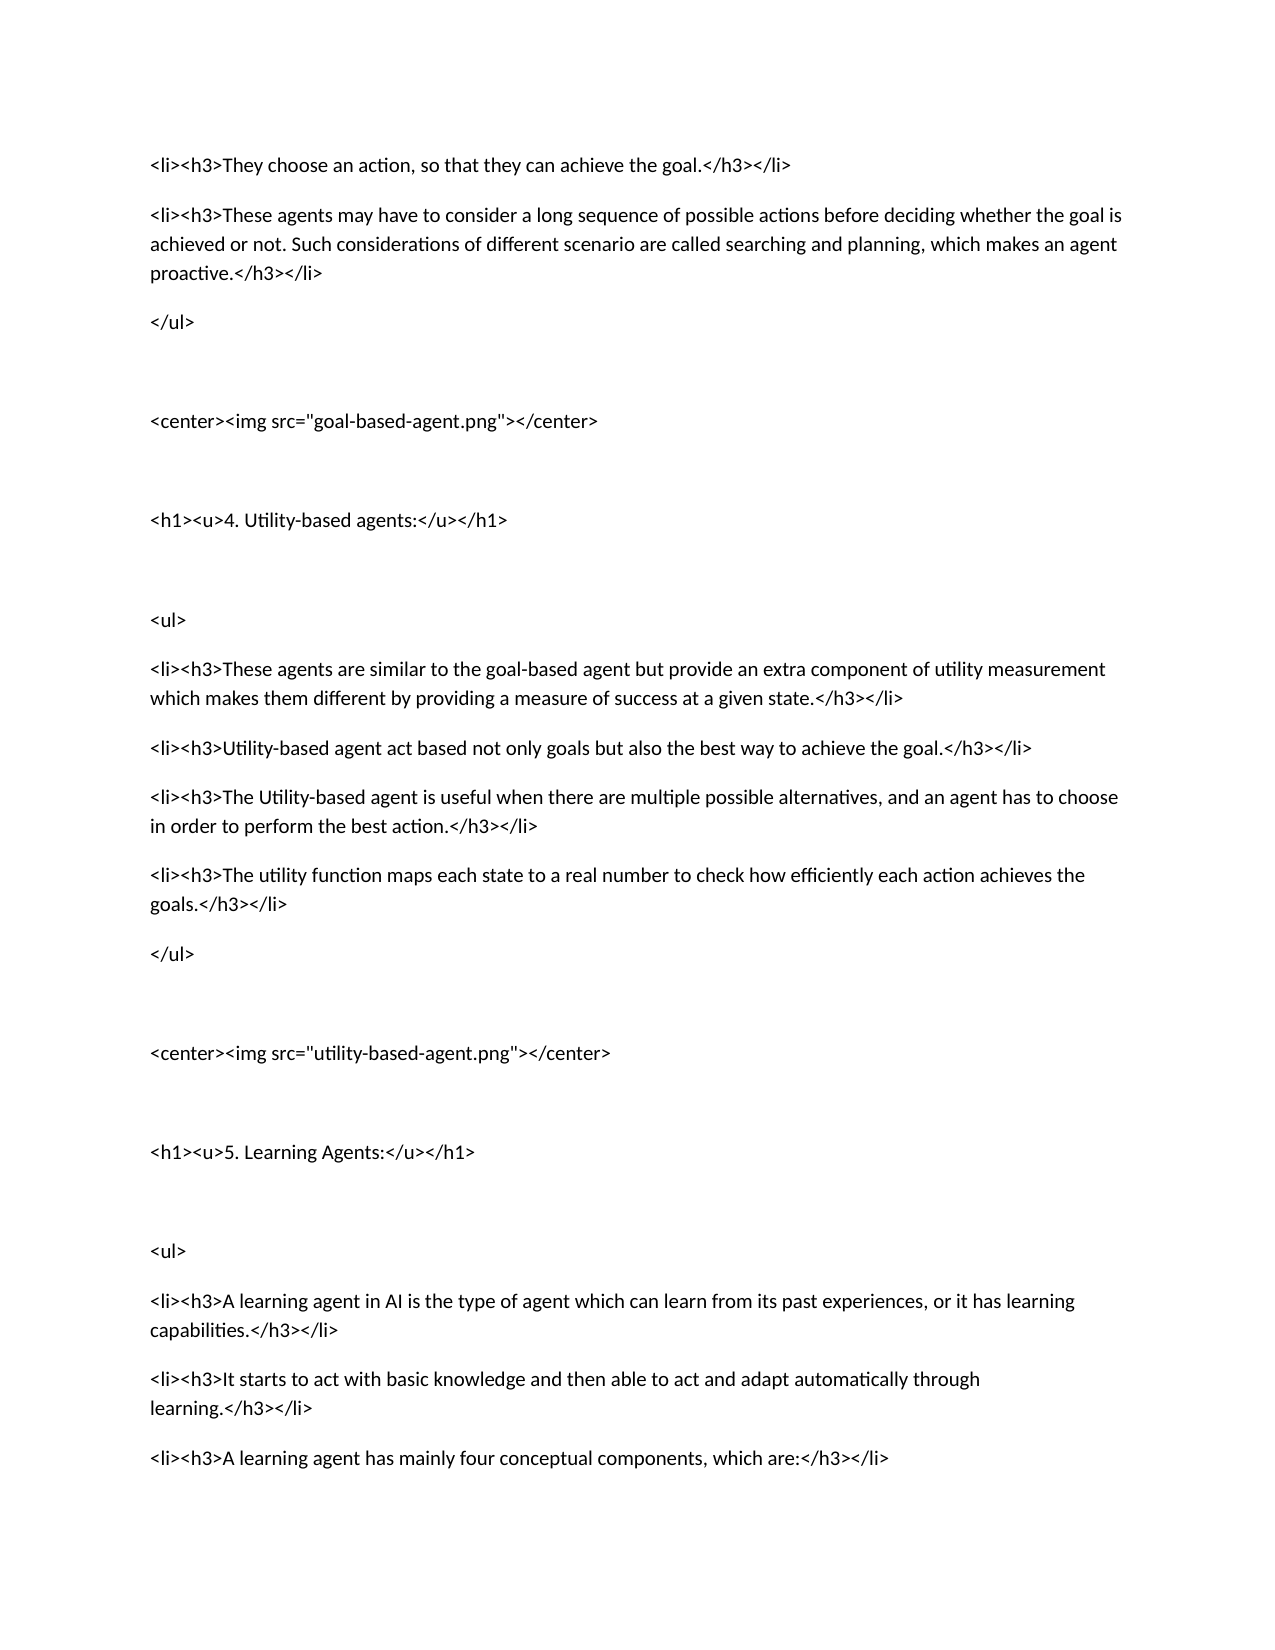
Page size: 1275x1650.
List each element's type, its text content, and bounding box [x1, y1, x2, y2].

text <li><h3>These agents may have to consider a long sequence of possible actions before deciding whether the goal is achieved or not. Such considerations of different scenario are called searching and planning, which makes an agent proactive.</h3></li> [150, 199, 1125, 286]
text <ul> [150, 604, 1125, 633]
text <li><h3>The Utility-based agent is useful when there are multiple possible alternatives, and an agent has to choose in order to perform the best action.</h3></li> [150, 782, 1125, 839]
text <li><h3>These agents are similar to the goal-based agent but provide an extra component of utility measurement which makes them different by providing a measure of success at a given state.</h3></li> [150, 654, 1125, 711]
text <h1><u>4. Utility-based agents:</u></h1> [150, 505, 1125, 534]
text <li><h3>A learning agent has mainly four conceptual components, which are:</h3></li> [150, 1442, 1125, 1471]
text <center><img src="utility-based-agent.png"></center> [150, 1037, 1125, 1066]
text <li><h3>They choose an action, so that they can achieve the goal.</h3></li> [150, 150, 1125, 179]
text <h1><u>5. Learning Agents:</u></h1> [150, 1137, 1125, 1165]
text <center><img src="goal-based-agent.png"></center> [150, 406, 1125, 434]
text <li><h3>It starts to act with basic knowledge and then able to act and adapt automatically through learning.</h3></li> [150, 1364, 1125, 1421]
text <li><h3>A learning agent in AI is the type of agent which can learn from its past experiences, or it has learning capabilities.</h3></li> [150, 1285, 1125, 1343]
text </ul> [150, 307, 1125, 335]
text </ul> [150, 938, 1125, 967]
text <ul> [150, 1236, 1125, 1264]
text <li><h3>The utility function maps each state to a real number to check how efficiently each action achieves the goals.</h3></li> [150, 860, 1125, 917]
text <li><h3>Utility-based agent act based not only goals but also the best way to achieve the goal.</h3></li> [150, 732, 1125, 761]
